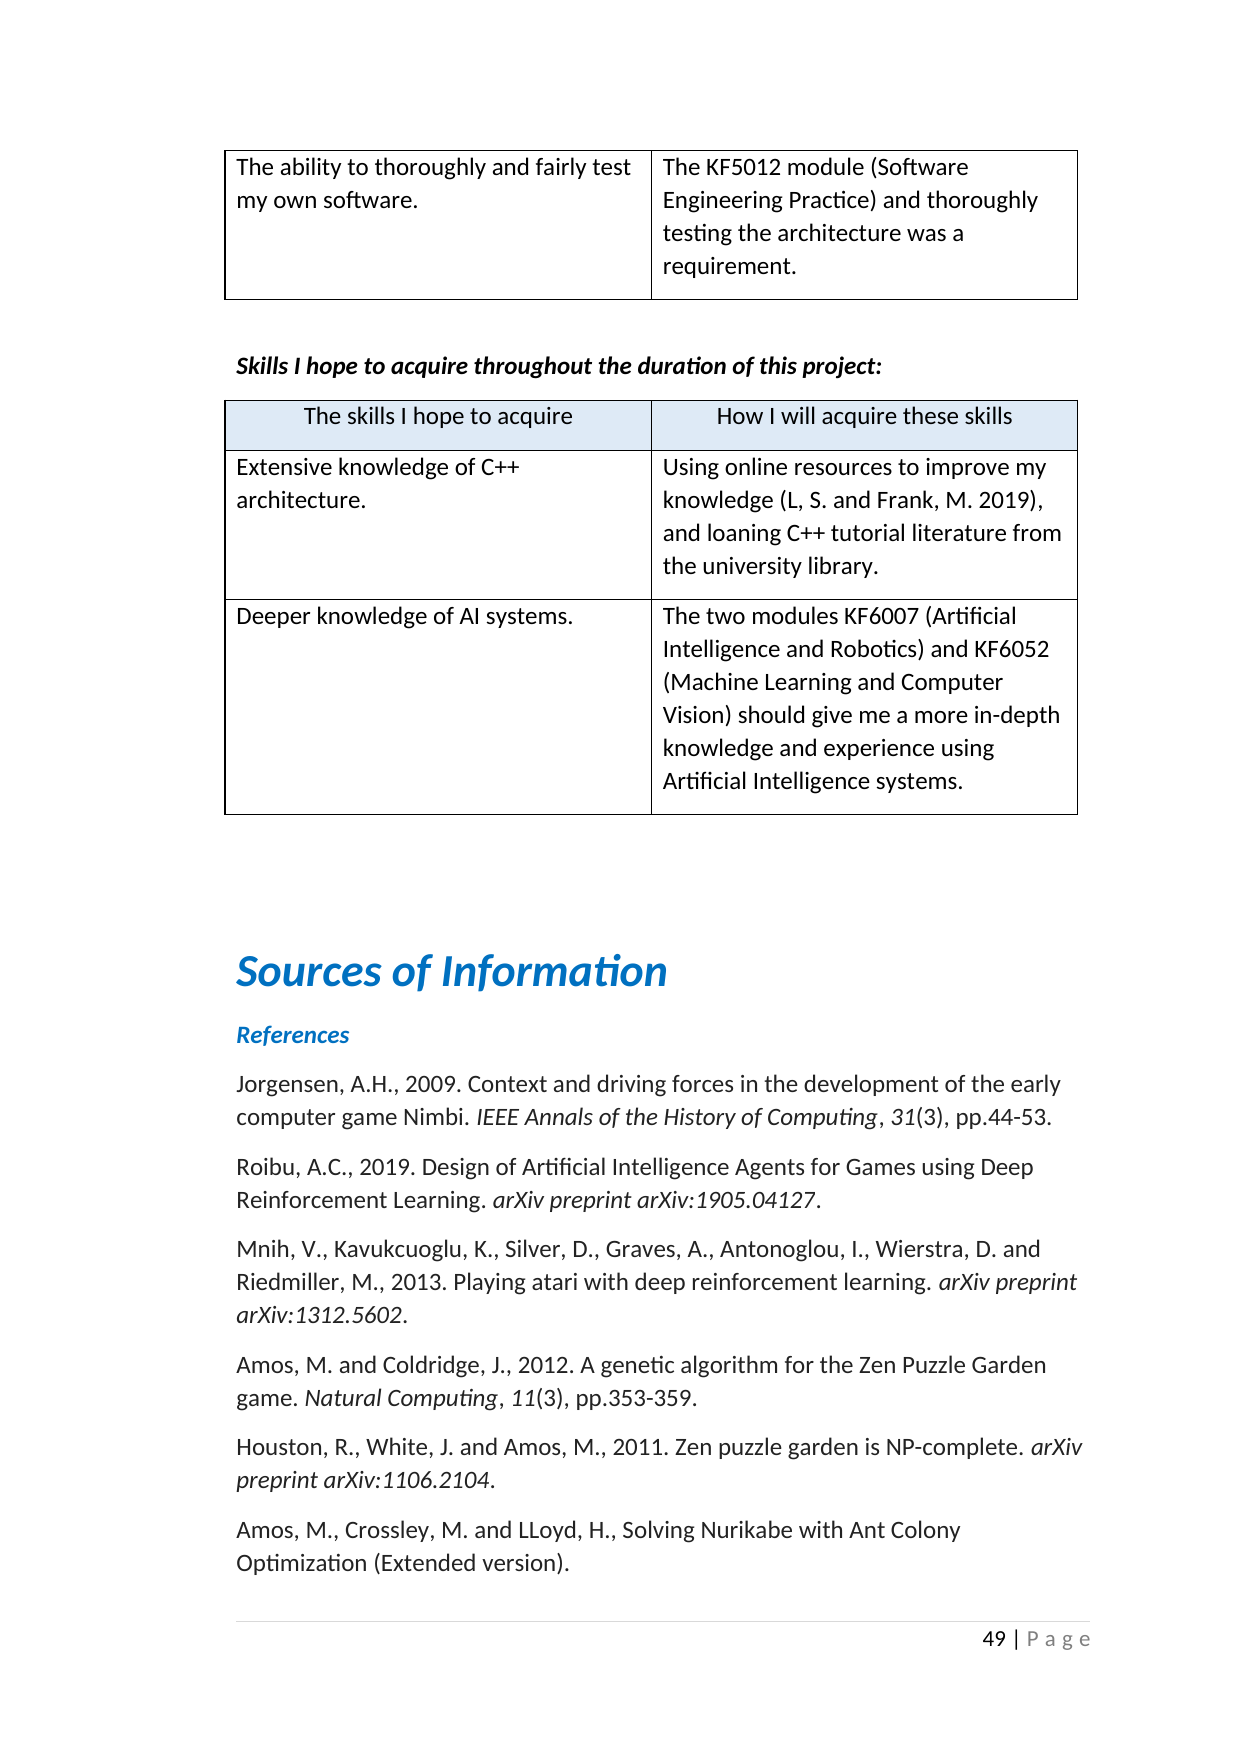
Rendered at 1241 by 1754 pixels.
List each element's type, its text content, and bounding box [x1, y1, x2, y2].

text Mnih, V., Kavukcuoglu, K., Silver, D., Graves, A., Antonoglou, I., Wierstra, D. and Riedmiller, M., 2013. Playing atari with deep reinforcement learning. arXiv preprint arXiv:1312.5602. [236, 1233, 1090, 1330]
table_cell The KF5012 module (Software Engineering Practice) and thoroughly testing the architecture was a requirement. [652, 151, 1077, 299]
text Skills I hope to acquire throughout the duration of this project: [236, 350, 1090, 380]
text References [236, 1019, 1090, 1049]
text Amos, M. and Coldridge, J., 2012. A genetic algorithm for the Zen Puzzle Garden game. Natural Computing, 11(3), pp.353-359. [236, 1349, 1090, 1412]
text Amos, M., Crossley, M. and LLoyd, H., Solving Nurikabe with Ant Colony Optimization (Extended version). [236, 1514, 1090, 1577]
table_cell Extensive knowledge of C++ architecture. [226, 451, 651, 599]
table_header How I will acquire these skills [652, 401, 1077, 450]
table_cell Deeper knowledge of AI systems. [226, 600, 651, 814]
text Roibu, A.C., 2019. Design of Artificial Intelligence Agents for Games using Deep Reinforcement Learning. arXiv preprint arXiv:1905.04127. [236, 1151, 1090, 1214]
table_cell The two modules KF6007 (Artificial Intelligence and Robotics) and KF6052 (Machine Learning and Computer Vision) should give me a more in-depth knowledge and experience using Artificial Intelligence systems. [652, 600, 1077, 814]
table_cell The ability to thoroughly and fairly test my own software. [226, 151, 651, 299]
text Sources of Information [236, 942, 1090, 998]
table_header The skills I hope to acquire [226, 401, 651, 450]
text Jorgensen, A.H., 2009. Context and driving forces in the development of the early computer game Nimbi. IEEE Annals of the History of Computing, 31(3), pp.44-53. [236, 1068, 1090, 1132]
text Houston, R., White, J. and Amos, M., 2011. Zen puzzle garden is NP-complete. arXiv preprint arXiv:1106.2104. [236, 1431, 1090, 1495]
table_cell Using online resources to improve my knowledge (L, S. and Frank, M. 2019), and loaning C++ tutorial literature from the university library. [652, 451, 1077, 599]
